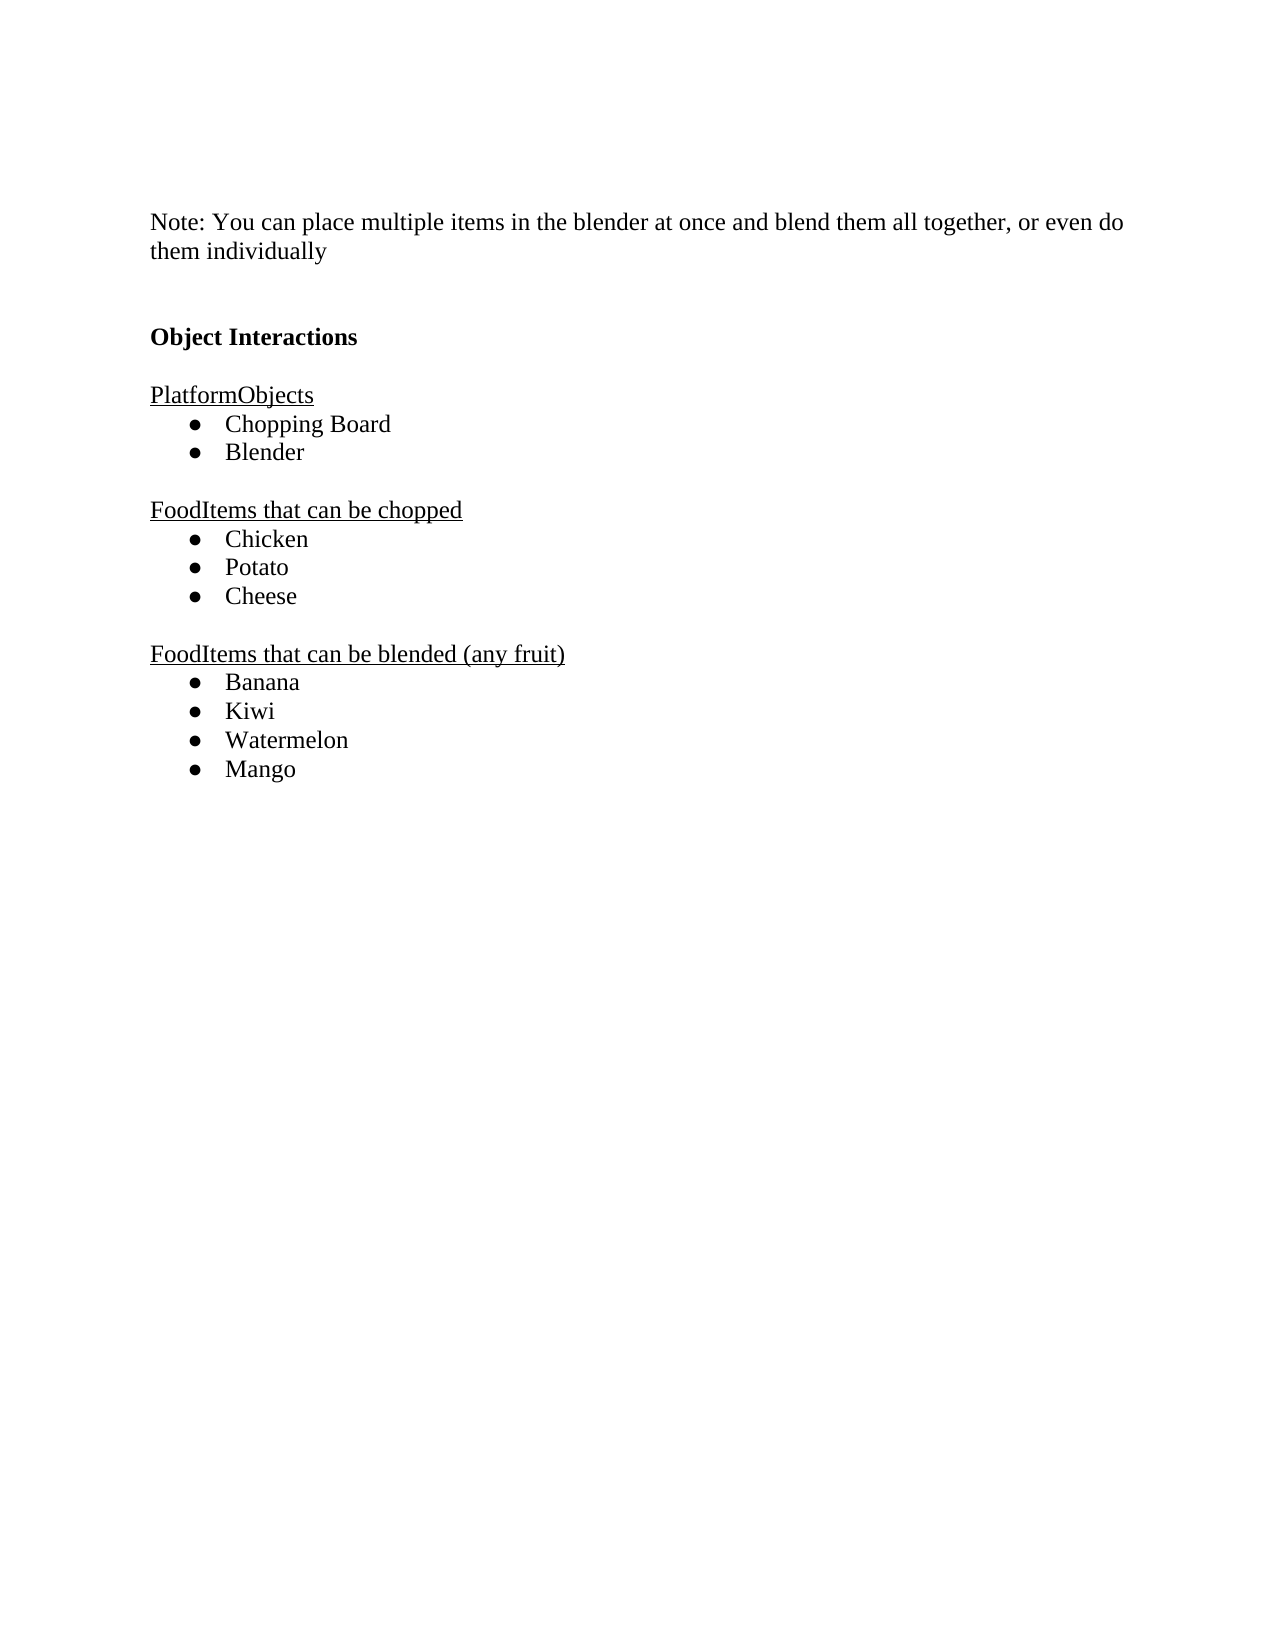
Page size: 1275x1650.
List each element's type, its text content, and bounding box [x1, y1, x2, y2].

text FoodItems that can be blended (any fruit) [150, 639, 1125, 667]
text FoodItems that can be chopped [150, 495, 1125, 524]
text Object Interactions [150, 322, 1125, 351]
text Note: You can place multiple items in the blender at once and blend them all together, or even do them individually [150, 207, 1125, 265]
list Watermelon [187, 725, 1125, 754]
list Chicken [187, 524, 1125, 552]
list Kiwi [187, 696, 1125, 725]
text PlatformObjects [150, 380, 1125, 409]
list Blender [187, 437, 1125, 466]
list Banana [187, 667, 1125, 696]
list Mango [187, 754, 1125, 782]
list Chopping Board [187, 409, 1125, 437]
list Cheese [187, 581, 1125, 610]
list Potato [187, 552, 1125, 581]
